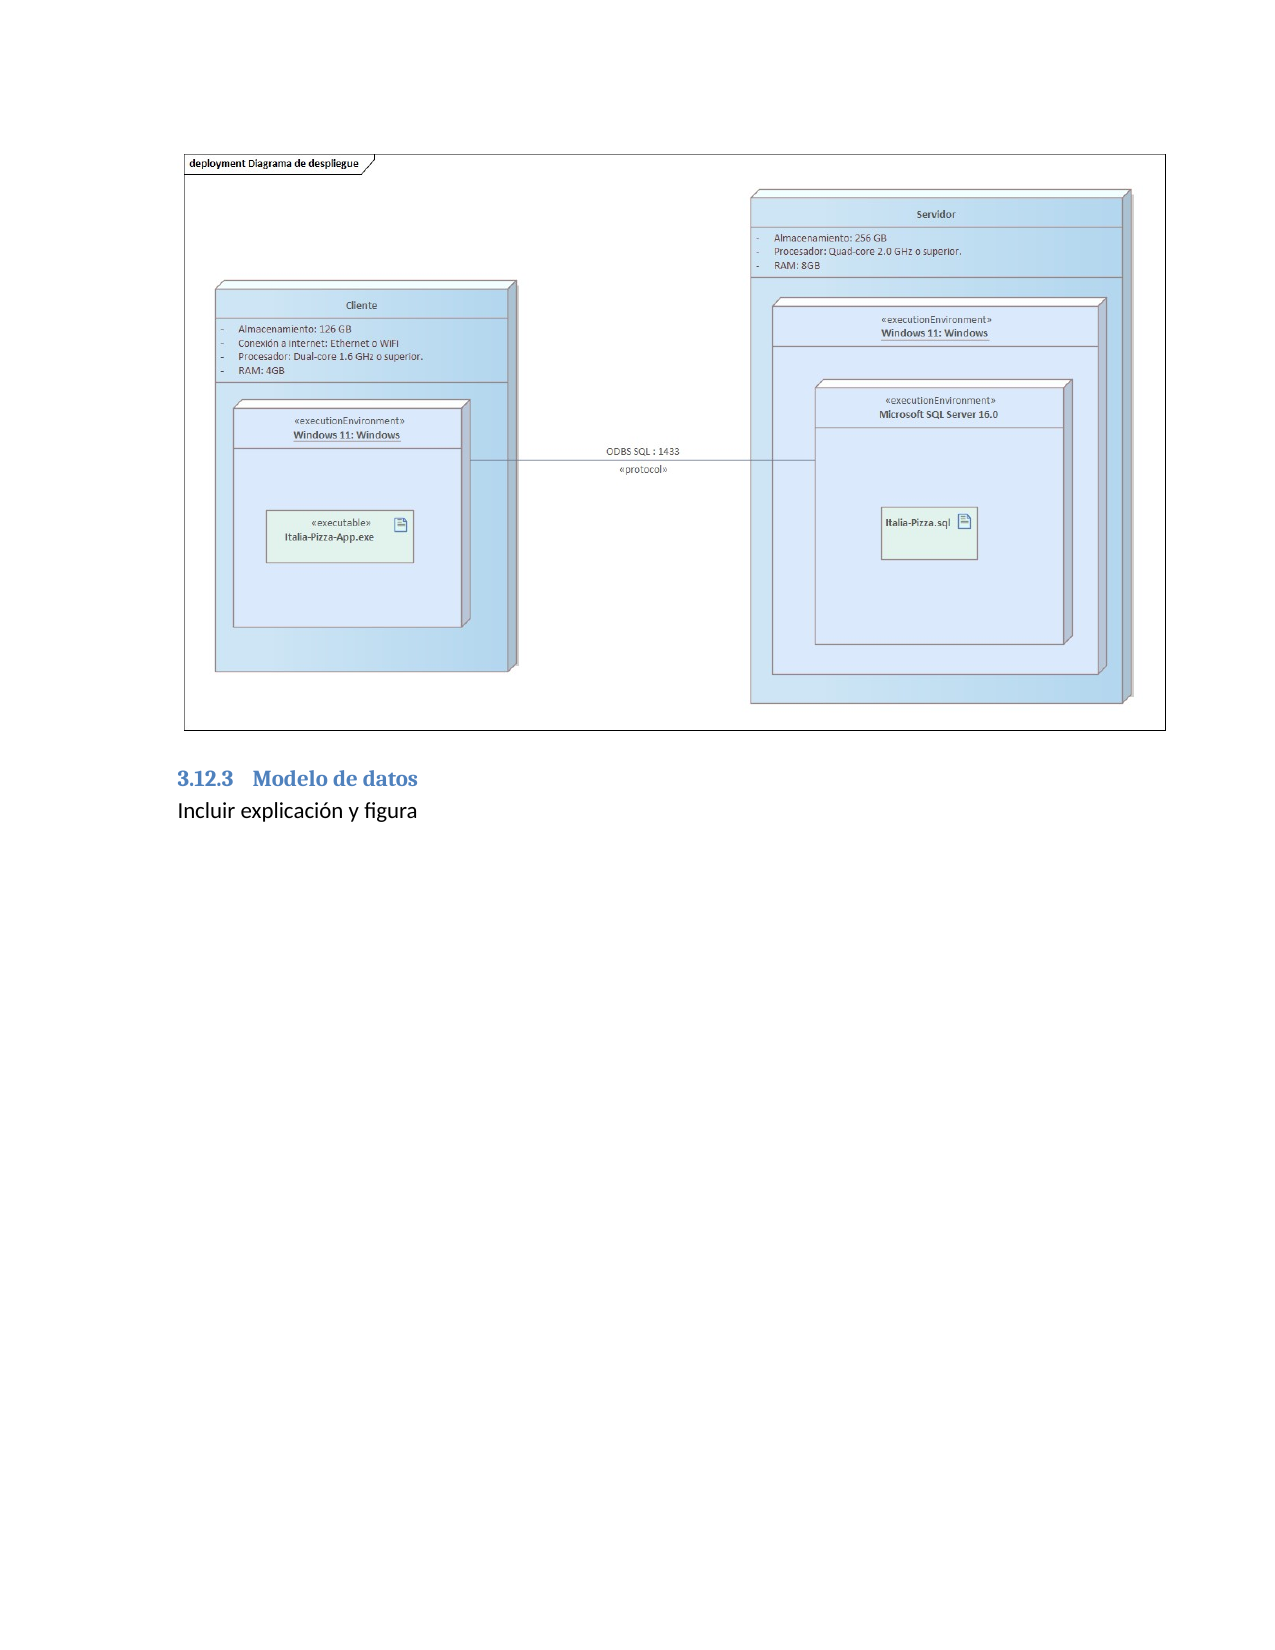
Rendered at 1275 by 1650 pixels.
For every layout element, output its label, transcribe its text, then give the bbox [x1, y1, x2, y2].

subtitle Modelo de datos [177, 766, 1098, 792]
picture [177, 147, 1171, 737]
text Incluir explicación y figura [177, 796, 1098, 824]
